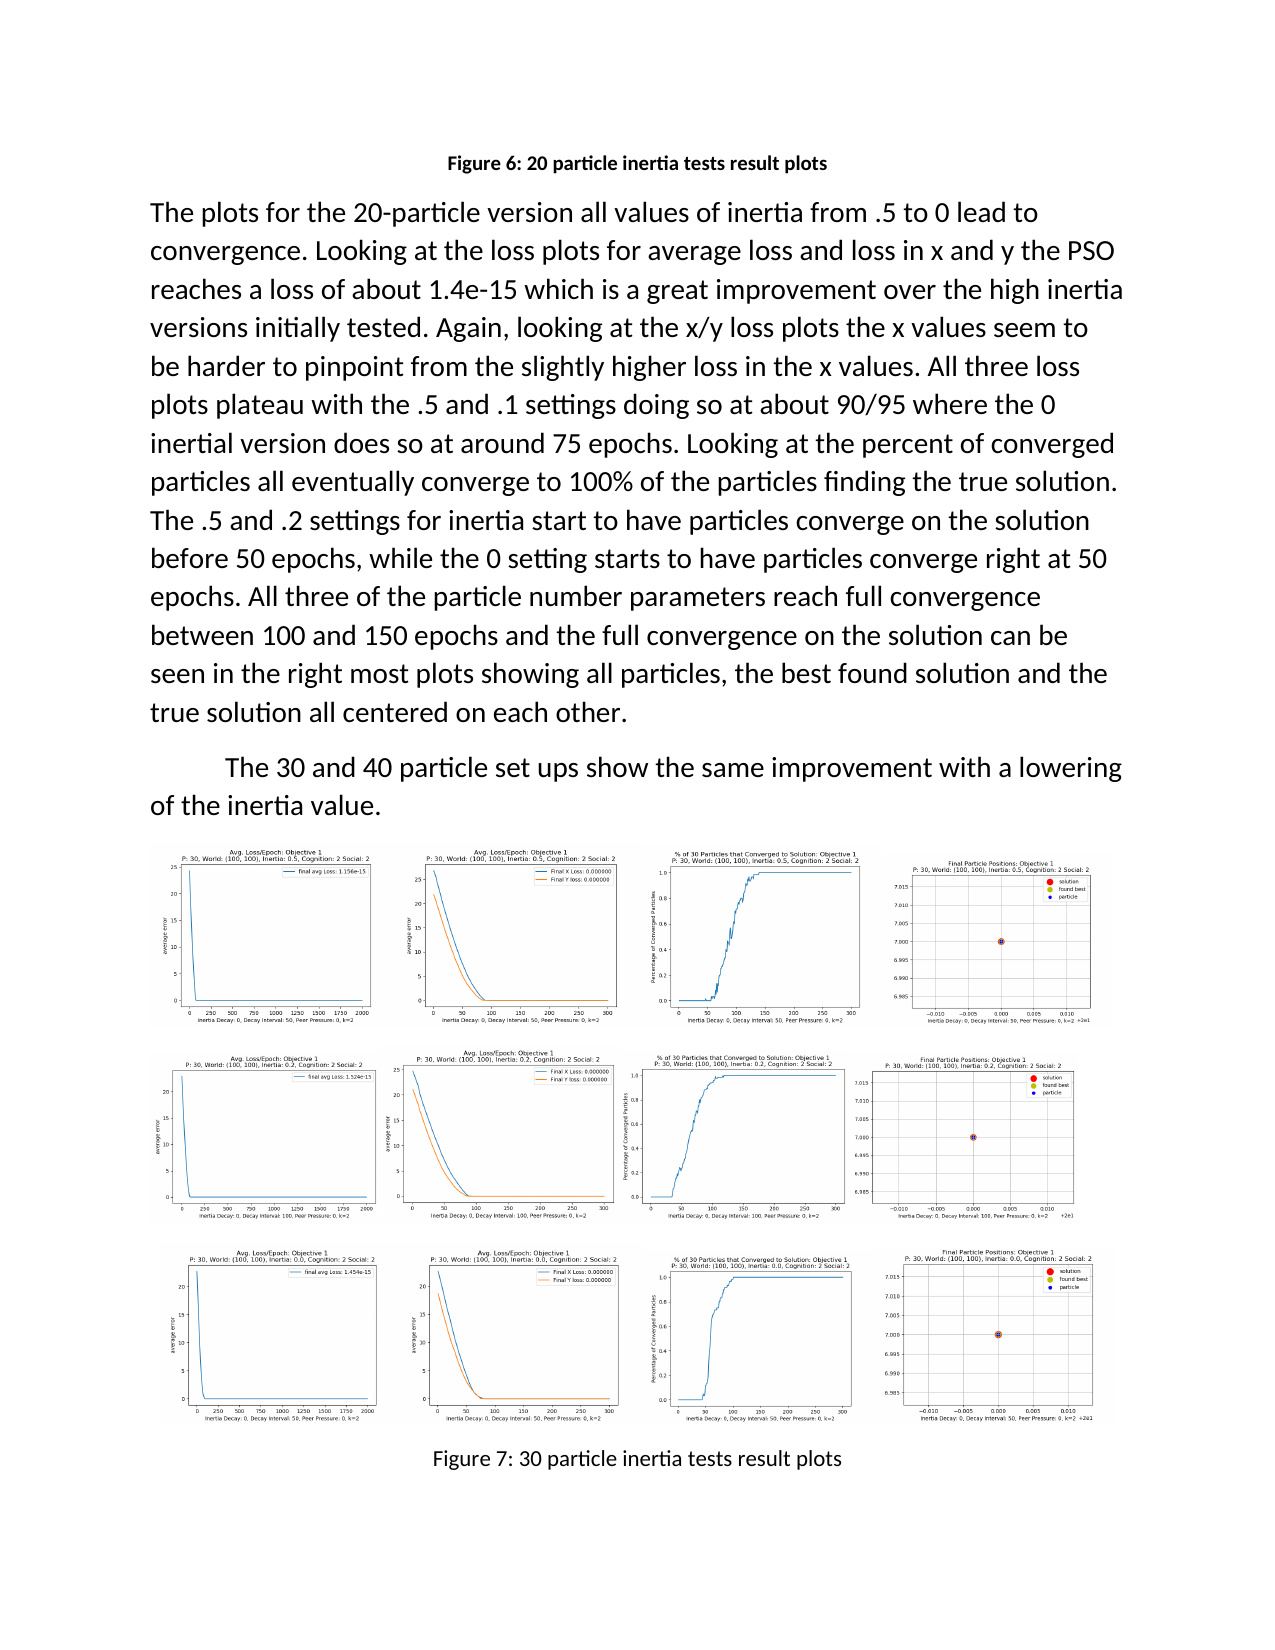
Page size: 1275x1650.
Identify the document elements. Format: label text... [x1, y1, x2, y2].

text The plots for the 20-particle version all values of inertia from .5 to 0 lead to convergence. Looking at the loss plots for average loss and loss in x and y the PSO reaches a loss of about 1.4e-15 which is a great improvement over the high inertia versions initially tested. Again, looking at the x/y loss plots the x values seem to be harder to pinpoint from the slightly higher loss in the x values. All three loss plots plateau with the .5 and .1 settings doing so at about 90/95 where the 0 inertial version does so at around 75 epochs. Looking at the percent of converged particles all eventually converge to 100% of the particles finding the true solution. The .5 and .2 settings for inertia start to have particles converge on the solution before 50 epochs, while the 0 setting starts to have particles converge right at 50 epochs. All three of the particle number parameters reach full convergence between 100 and 150 epochs and the full convergence on the solution can be seen in the right most plots showing all particles, the best found solution and the true solution all centered on each other. [150, 194, 1125, 729]
picture [158, 1242, 1117, 1425]
text Figure 7: 30 particle inertia tests result plots [150, 1444, 1125, 1472]
text Figure 6: 20 particle inertia tests result plots [150, 150, 1125, 175]
picture [150, 1045, 1079, 1224]
text The 30 and 40 particle set ups show the same improvement with a lowering of the inertia value. [150, 749, 1125, 823]
picture [150, 842, 1113, 1027]
